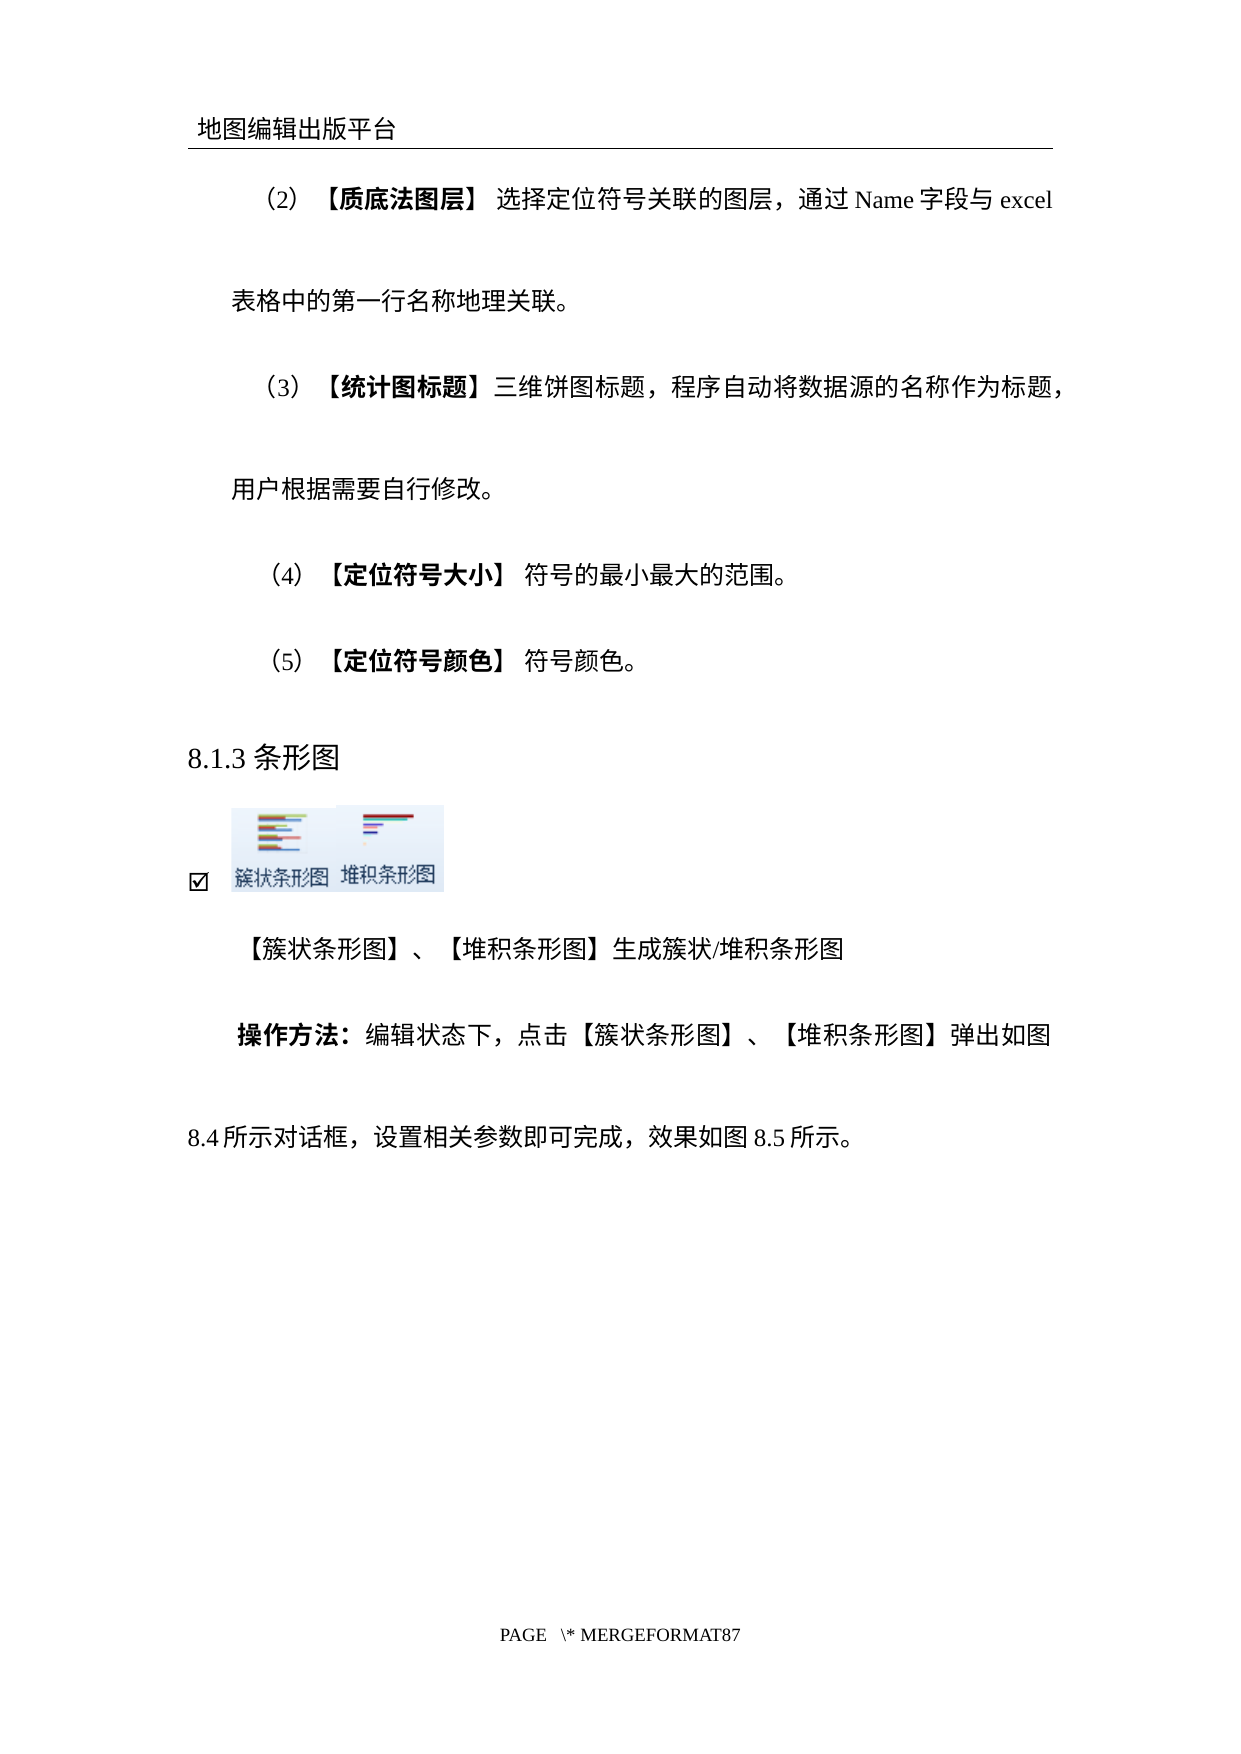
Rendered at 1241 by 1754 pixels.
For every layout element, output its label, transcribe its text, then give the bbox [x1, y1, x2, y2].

subtitle 条形图 [187, 722, 1053, 790]
list 【簇状条形图】、【堆积条形图】生成簇状/堆积条形图 [187, 914, 1053, 982]
list （2）【质底法图层】 选择定位符号关联的图层，通过Name字段与excel表格中的第一行名称地理关联。 [231, 164, 1053, 334]
text （5）【定位符号颜色】 符号颜色。 [187, 626, 1053, 694]
picture [231, 805, 444, 892]
list 操作方法：编辑状态下，点击【簇状条形图】、【堆积条形图】弹出如图8.4所示对话框，设置相关参数即可完成，效果如图8.5所示。 [187, 1000, 1053, 1169]
list （4）【定位符号大小】 符号的最小最大的范围。 [231, 540, 1053, 608]
list （3）【统计图标题】三维饼图标题，程序自动将数据源的名称作为标题，用户根据需要自行修改。 [231, 352, 1053, 522]
